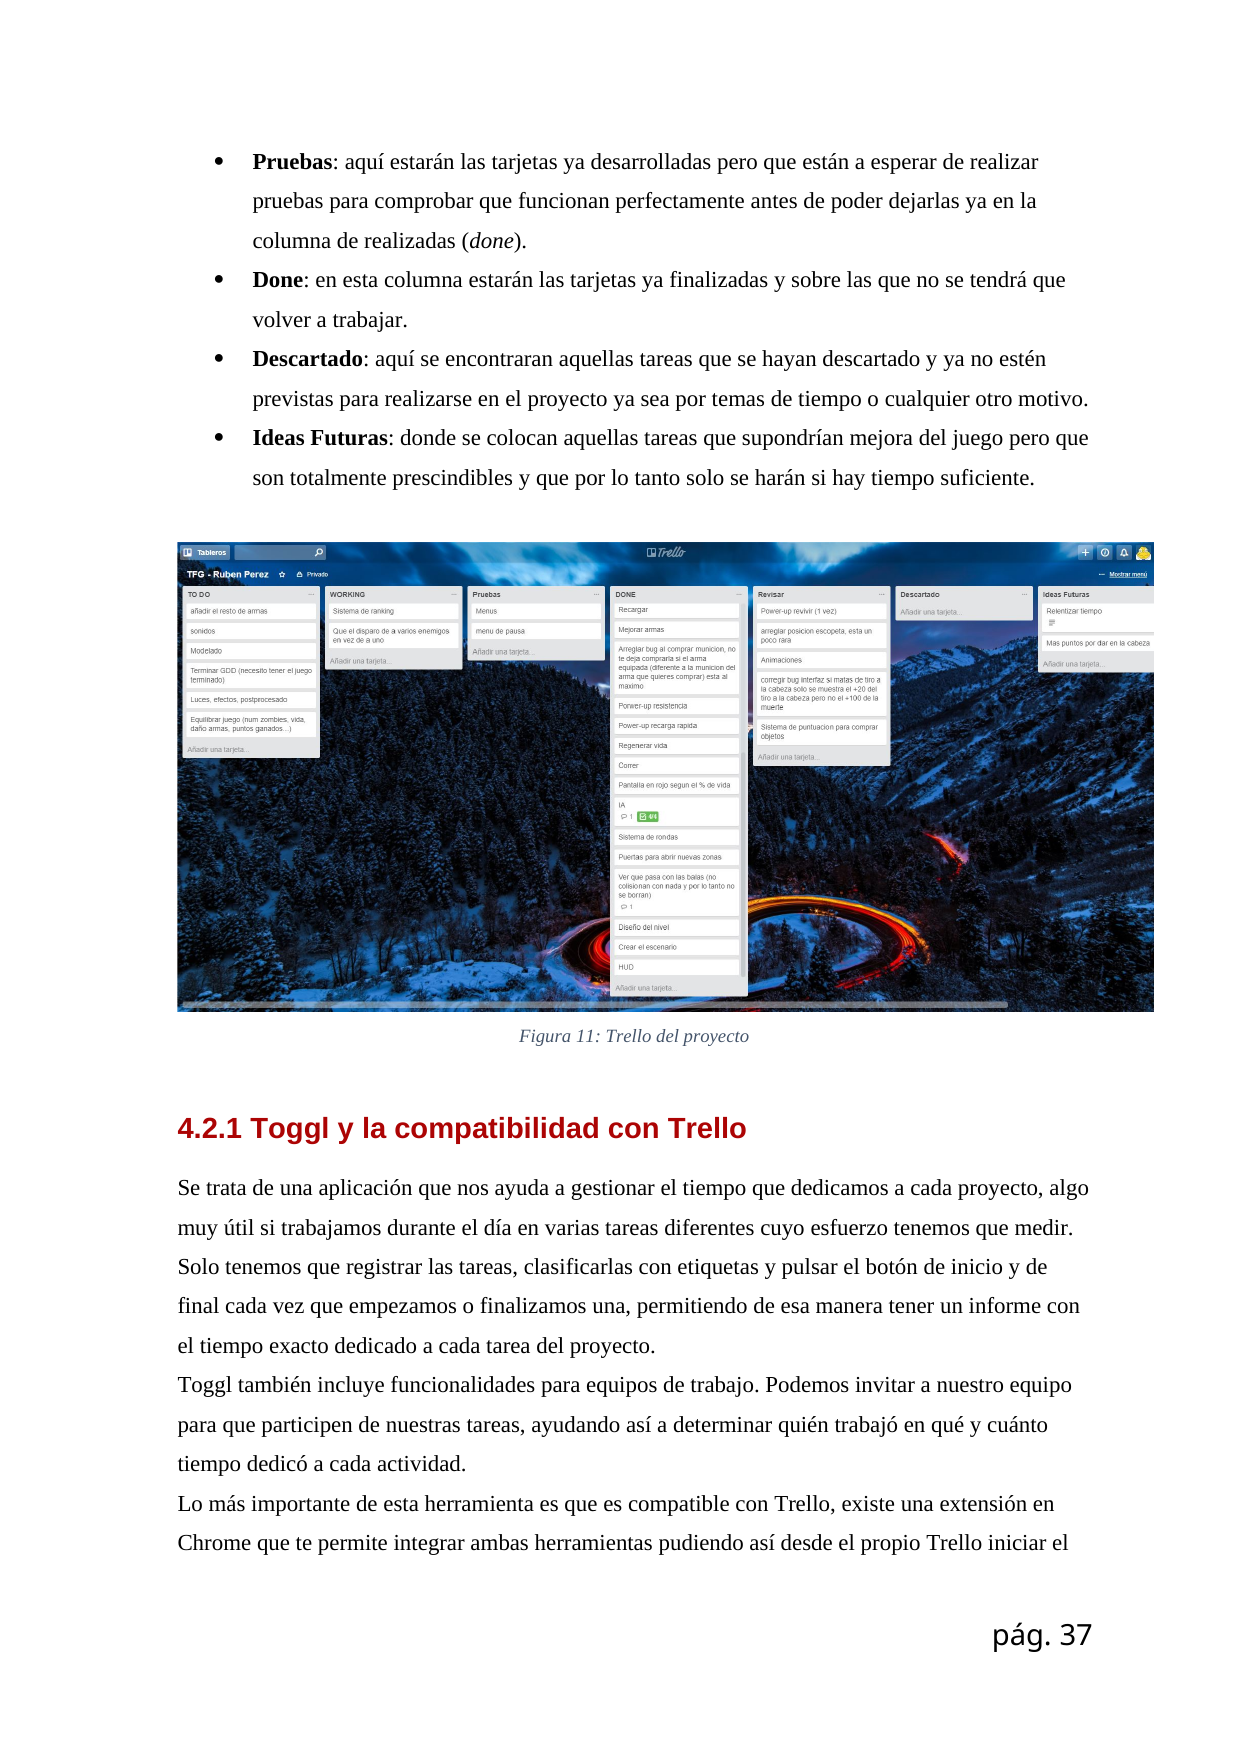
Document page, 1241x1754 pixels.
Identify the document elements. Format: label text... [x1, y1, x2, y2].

text Figura : Trello del proyecto [177, 1025, 1092, 1047]
list Descartado: aquí se encontraran aquellas tareas que se hayan descartado y ya no estén previstas para realizarse en el proyecto ya sea por temas de tiempo o cualquier otro motivo. [215, 345, 1092, 411]
subtitle 4.2.1 Toggl y la compatibilidad con Trello [177, 1111, 1092, 1145]
list Ideas Futuras: donde se colocan aquellas tareas que supondrían mejora del juego pero que son totalmente prescindibles y que por lo tanto solo se harán si hay tiempo suficiente. [215, 424, 1092, 490]
text Se trata de una aplicación que nos ayuda a gestionar el tiempo que dedicamos a cada proyecto, algo muy útil si trabajamos durante el día en varias tareas diferentes cuyo esfuerzo tenemos que medir. [177, 1174, 1092, 1240]
picture [177, 542, 1154, 1012]
text Solo tenemos que registrar las tareas, clasificarlas con etiquetas y pulsar el botón de inicio y de final cada vez que empezamos o finalizamos una, permitiendo de esa manera tener un informe con el tiempo exacto dedicado a cada tarea del proyecto. [177, 1253, 1092, 1358]
text Toggl también incluye funcionalidades para equipos de trabajo. Podemos invitar a nuestro equipo para que participen de nuestras tareas, ayudando así a determinar quién trabajó en qué y cuánto tiempo dedicó a cada actividad. [177, 1371, 1092, 1477]
list Pruebas: aquí estarán las tarjetas ya desarrolladas pero que están a esperar de realizar pruebas para comprobar que funcionan perfectamente antes de poder dejarlas ya en la columna de realizadas (done). [215, 148, 1092, 253]
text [177, 1490, 1092, 1556]
list Done: en esta columna estarán las tarjetas ya finalizadas y sobre las que no se tendrá que volver a trabajar. [215, 266, 1092, 332]
